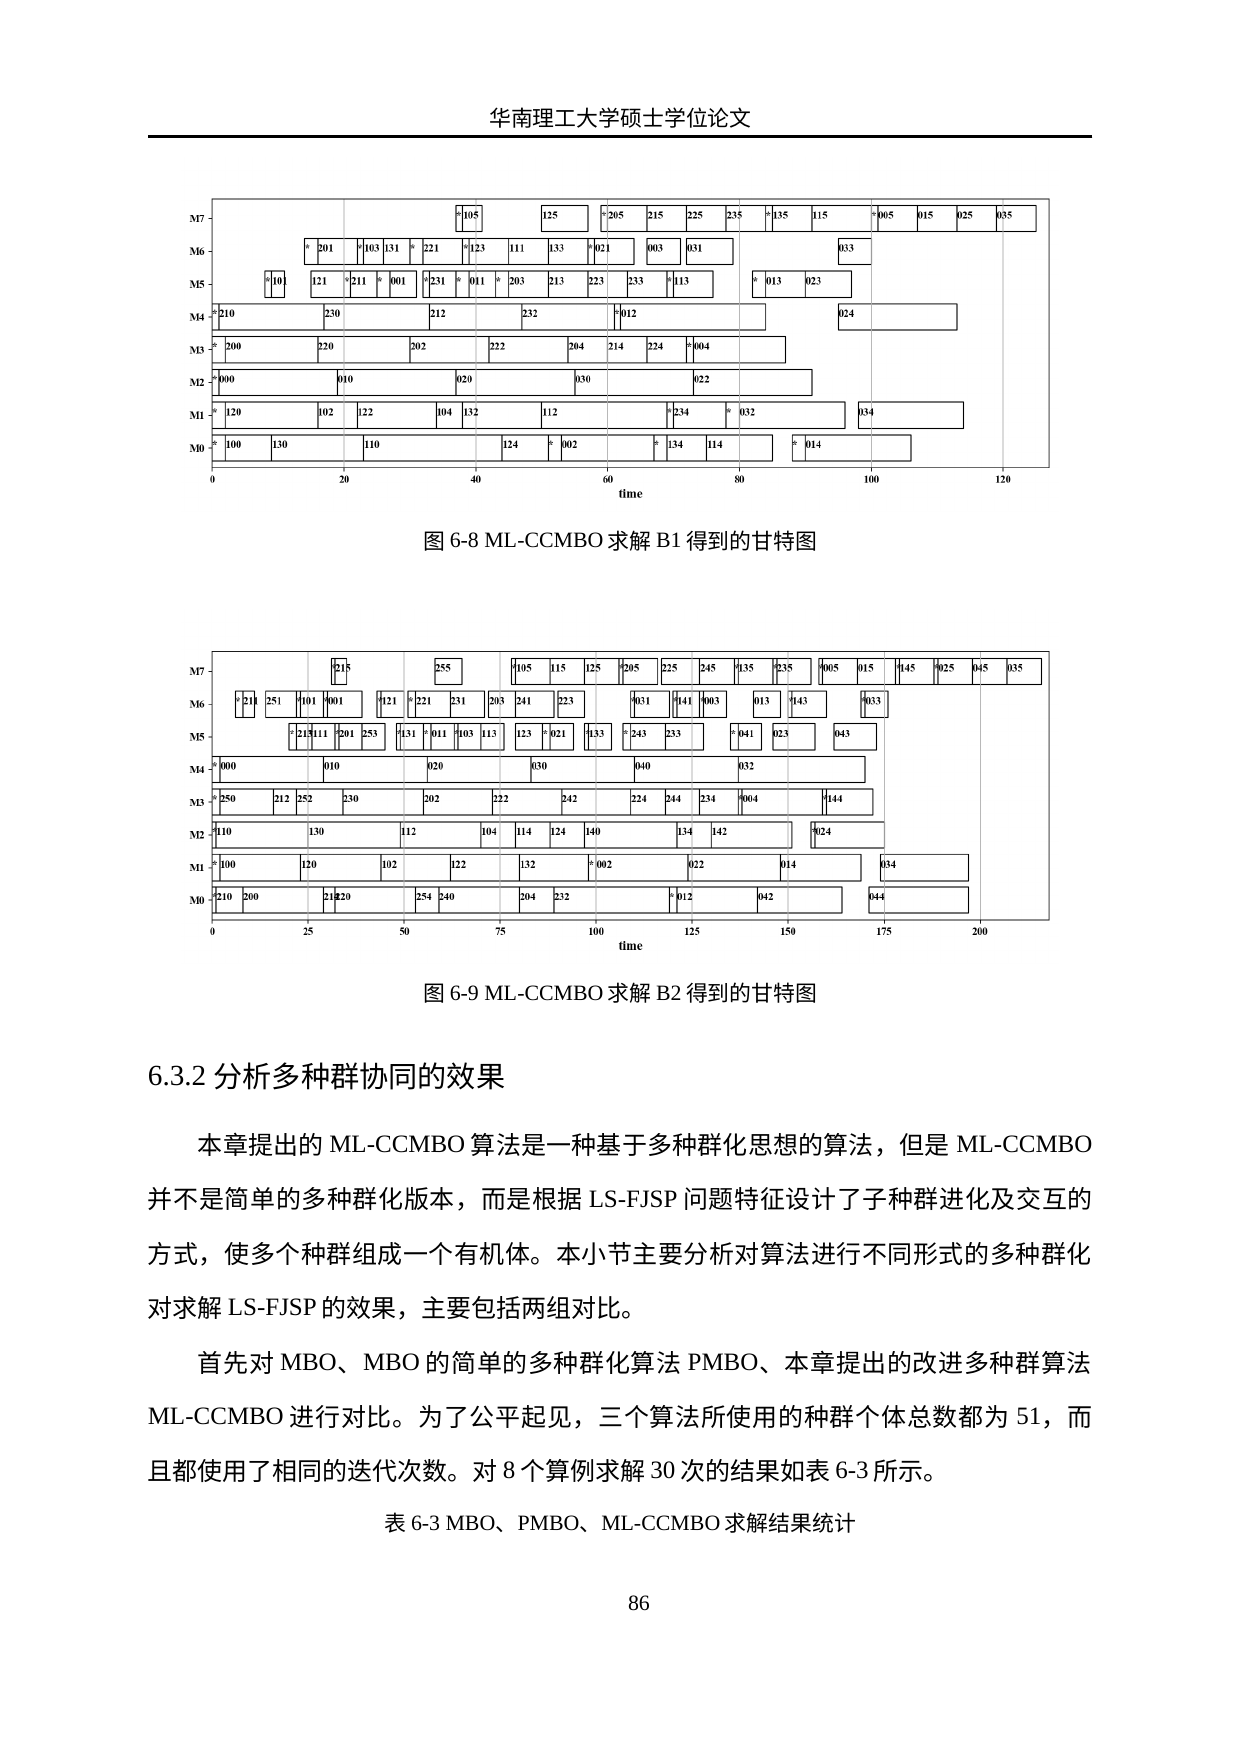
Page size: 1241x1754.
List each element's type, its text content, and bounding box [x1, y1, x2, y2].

text 首先对MBO、MBO的简单的多种群化算法PMBO、本章提出的改进多种群算法ML-CCMBO进行对比。为了公平起见，三个算法所使用的种群个体总数都为51，而且都使用了相同的迭代次数。对8个算例求解30次的结果如表6-3所示。 [148, 1343, 1092, 1488]
text 本章提出的ML-CCMBO算法是一种基于多种群化思想的算法，但是ML-CCMBO并不是简单的多种群化版本，而是根据LS-FJSP问题特征设计了子种群进化及交互的方式，使多个种群组成一个有机体。本小节主要分析对算法进行不同形式的多种群化对求解LS-FJSP的效果，主要包括两组对比。 [148, 1126, 1092, 1325]
picture [181, 157, 1060, 512]
subtitle 6.3.2 分析多种群协同的效果 [148, 1041, 1092, 1109]
text 表6-3 MBO、PMBO、ML-CCMBO求解结果统计 [148, 1506, 1092, 1538]
text 图6-8 ML-CCMBO求解B1得到的甘特图 [148, 524, 1092, 556]
picture [181, 609, 1060, 964]
text 图6-9 ML-CCMBO求解B2得到的甘特图 [148, 976, 1092, 1008]
